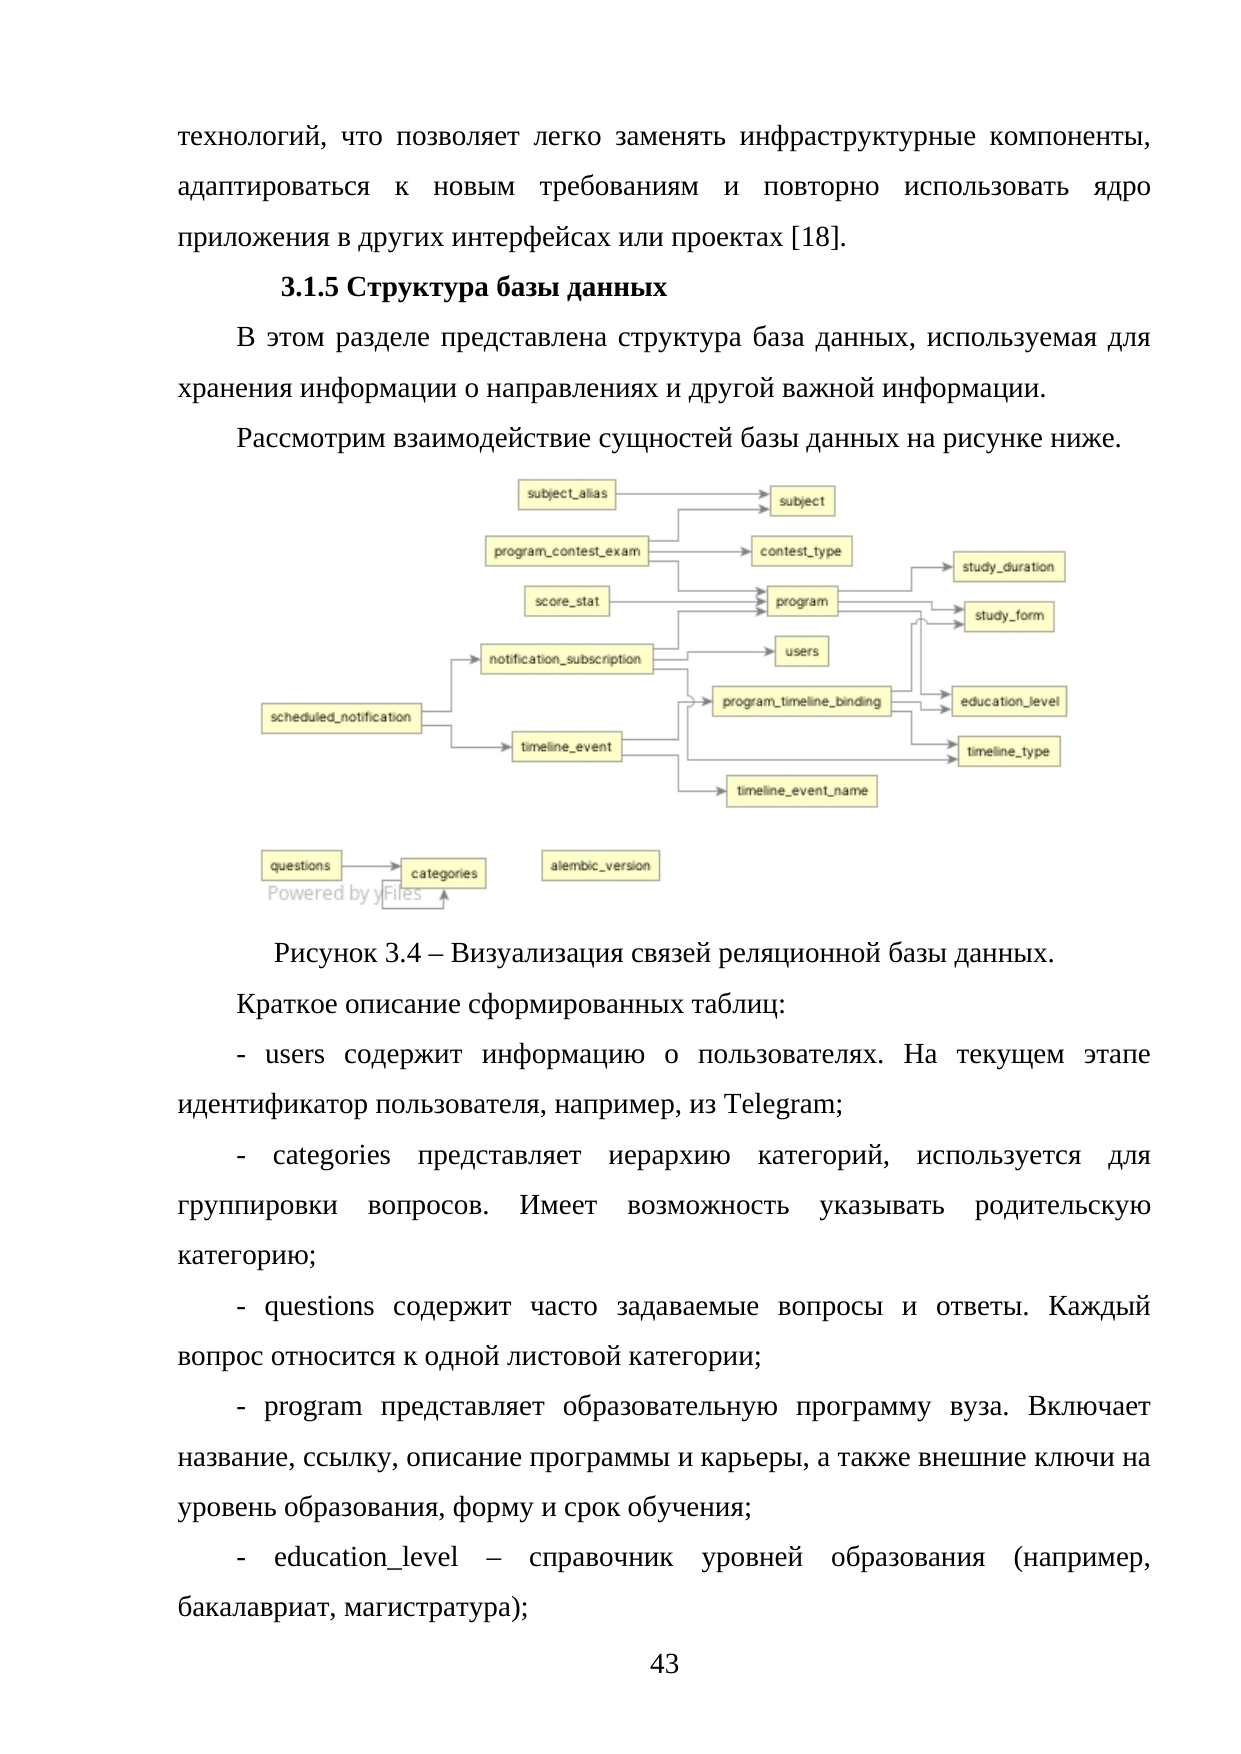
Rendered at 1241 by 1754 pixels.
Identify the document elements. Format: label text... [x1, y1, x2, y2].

text Краткое описание сформированных таблиц: [177, 986, 1152, 1019]
text В этом разделе представлена структура база данных, используемая для хранения информации о направлениях и другой важной информации. [177, 319, 1152, 403]
text - questions содержит часто задаваемые вопросы и ответы. Каждый вопрос относится к одной листовой категории; [177, 1288, 1152, 1372]
text Рисунок 3.4 – Визуализация связей реляционной базы данных. [177, 936, 1152, 969]
text - program представляет образовательную программу вуза. Включает название, ссылку, описание программы и карьеры, а также внешние ключи на уровень образования, форму и срок обучения; [177, 1388, 1152, 1522]
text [177, 118, 1152, 252]
text Структура базы данных [281, 269, 1152, 303]
text - education_level – справочник уровней образования (например, бакалавриат, магистратура); [177, 1539, 1152, 1623]
text - users содержит информацию о пользователях. На текущем этапе идентификатор пользователя, например, из Telegram; [177, 1036, 1152, 1120]
text - categories представляет иерархию категорий, используется для группировки вопросов. Имеет возможность указывать родительскую категорию; [177, 1137, 1152, 1271]
text Рассмотрим взаимодействие сущностей базы данных на рисунке ниже. [177, 420, 1152, 453]
picture [252, 470, 1077, 919]
